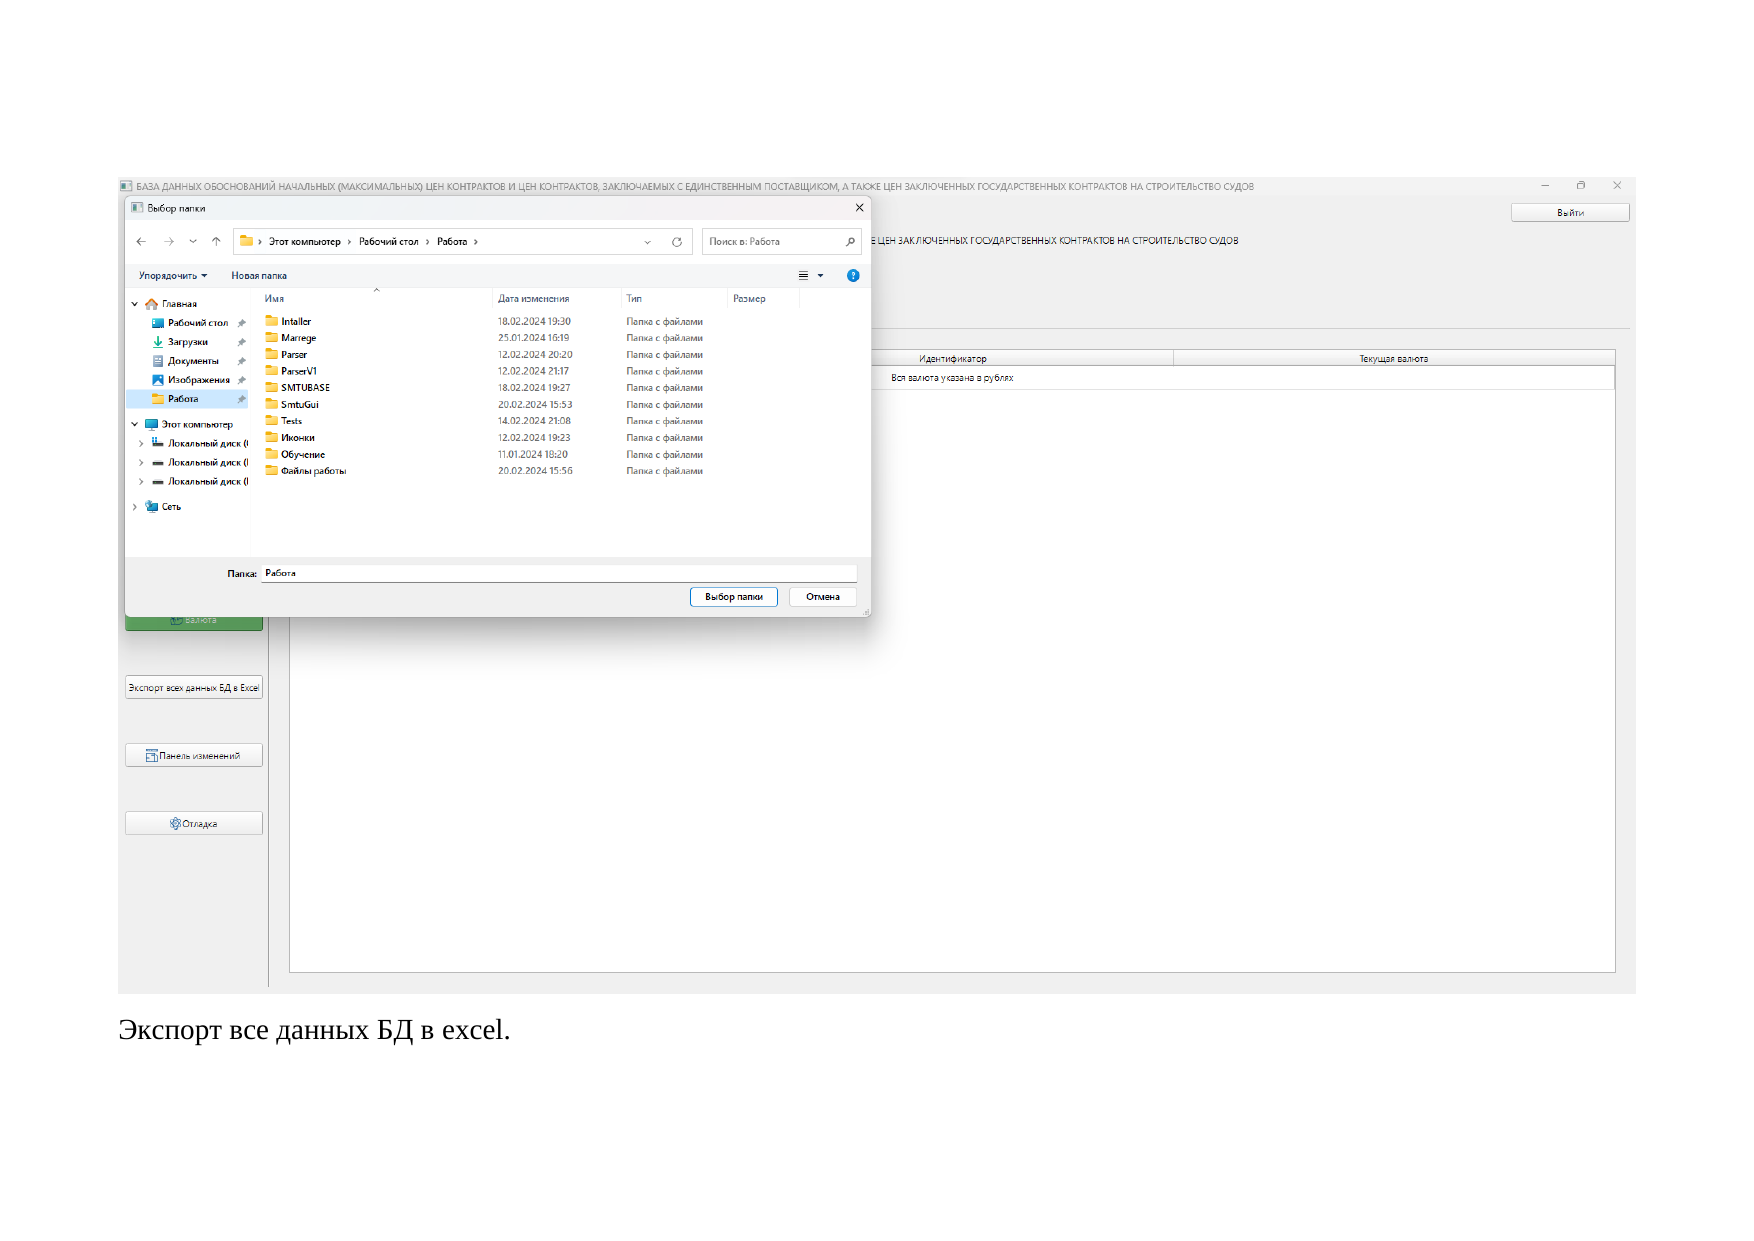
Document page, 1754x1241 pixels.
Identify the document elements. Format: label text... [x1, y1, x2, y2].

text Экспорт все данных БД в excel. [118, 1012, 1636, 1046]
picture [118, 177, 1636, 994]
